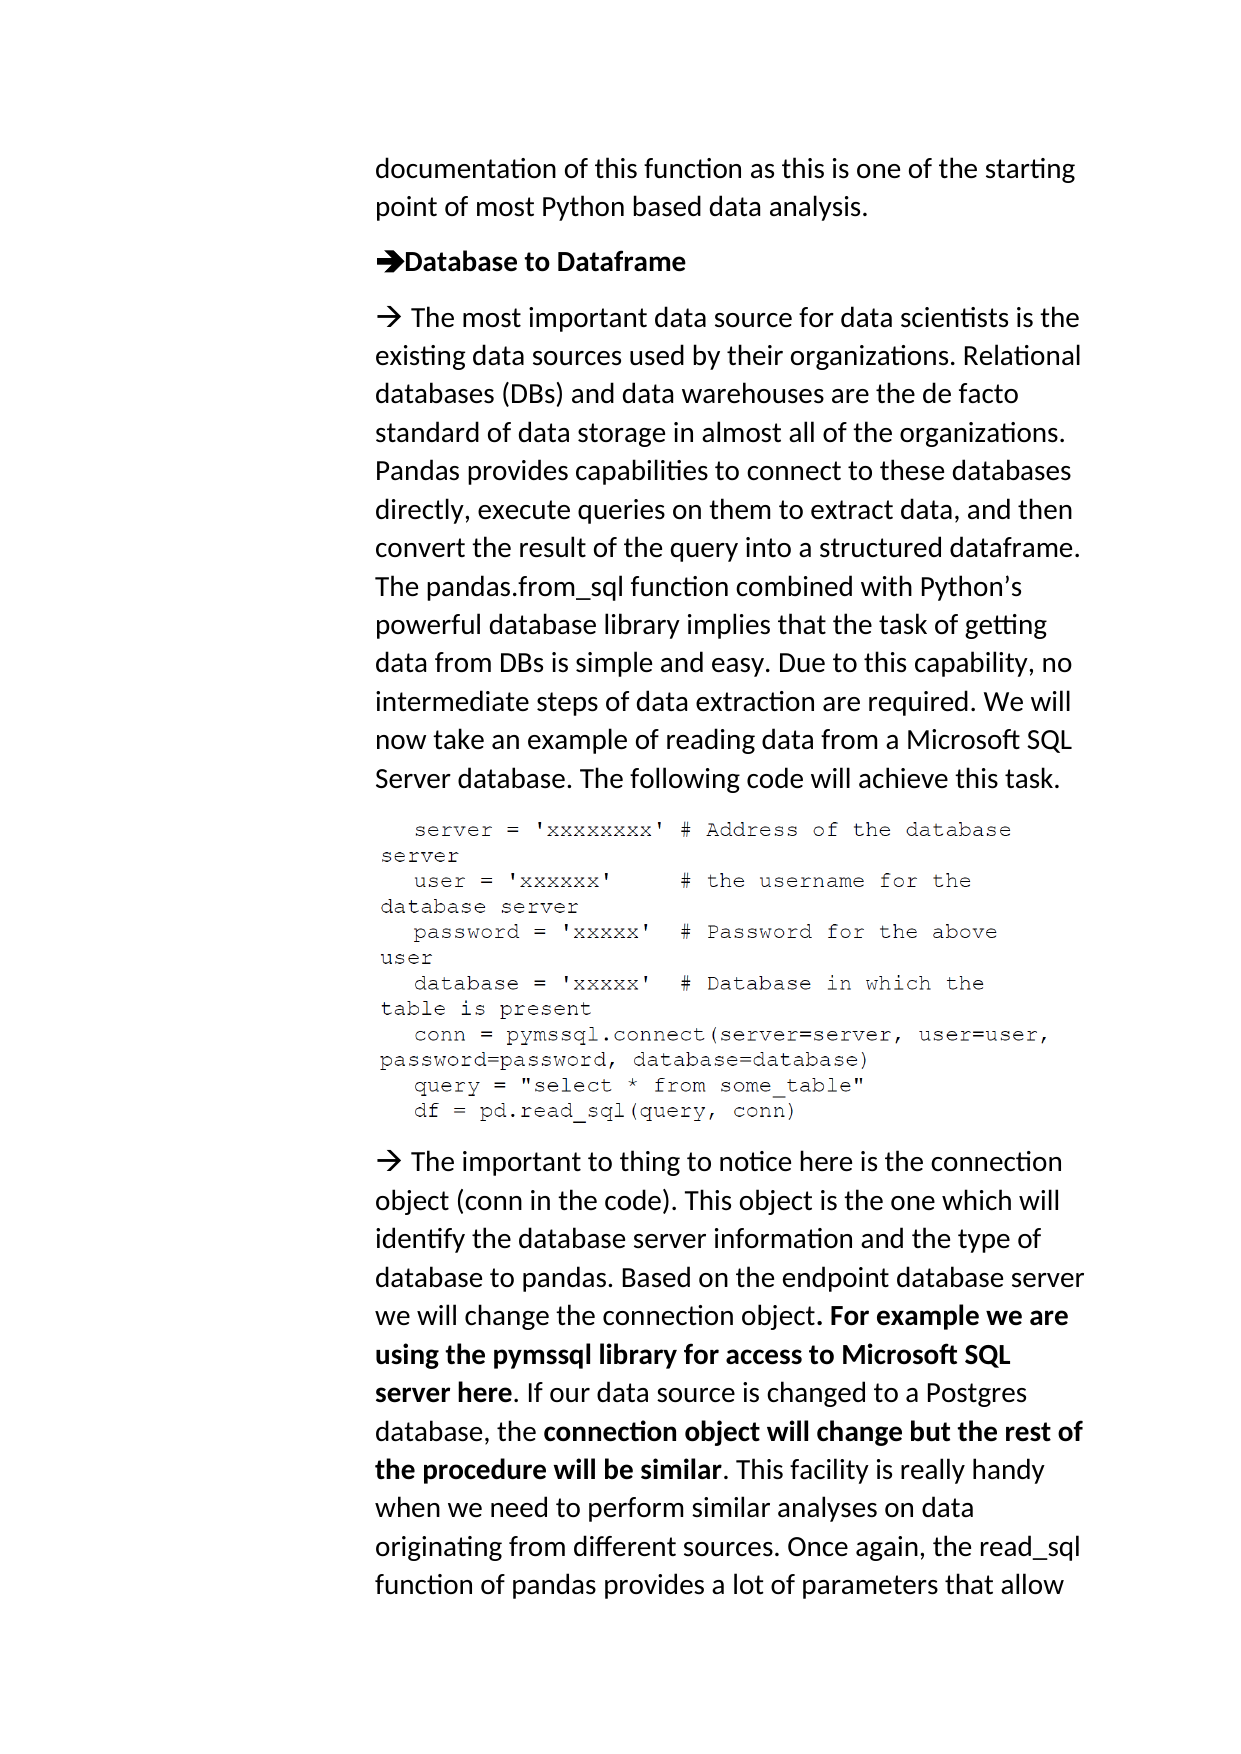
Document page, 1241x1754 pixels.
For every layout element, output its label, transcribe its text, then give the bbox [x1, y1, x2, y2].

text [375, 150, 1090, 224]
picture [375, 815, 1048, 1125]
text The most important data source for data scientists is the existing data sources used by their organizations. Relational databases (DBs) and data warehouses are the de facto standard of data storage in almost all of the organizations. Pandas provides capabilities to connect to these databases directly, execute queries on them to extract data, and then convert the result of the query into a structured dataframe. The pandas.from_sql function combined with Python’s powerful database library implies that the task of getting data from DBs is simple and easy. Due to this capability, no intermediate steps of data extraction are required. We will now take an example of reading data from a Microsoft SQL Server database. The following code will achieve this task. [375, 299, 1090, 796]
text Database to Dataframe [150, 243, 1090, 279]
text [375, 1143, 1090, 1602]
